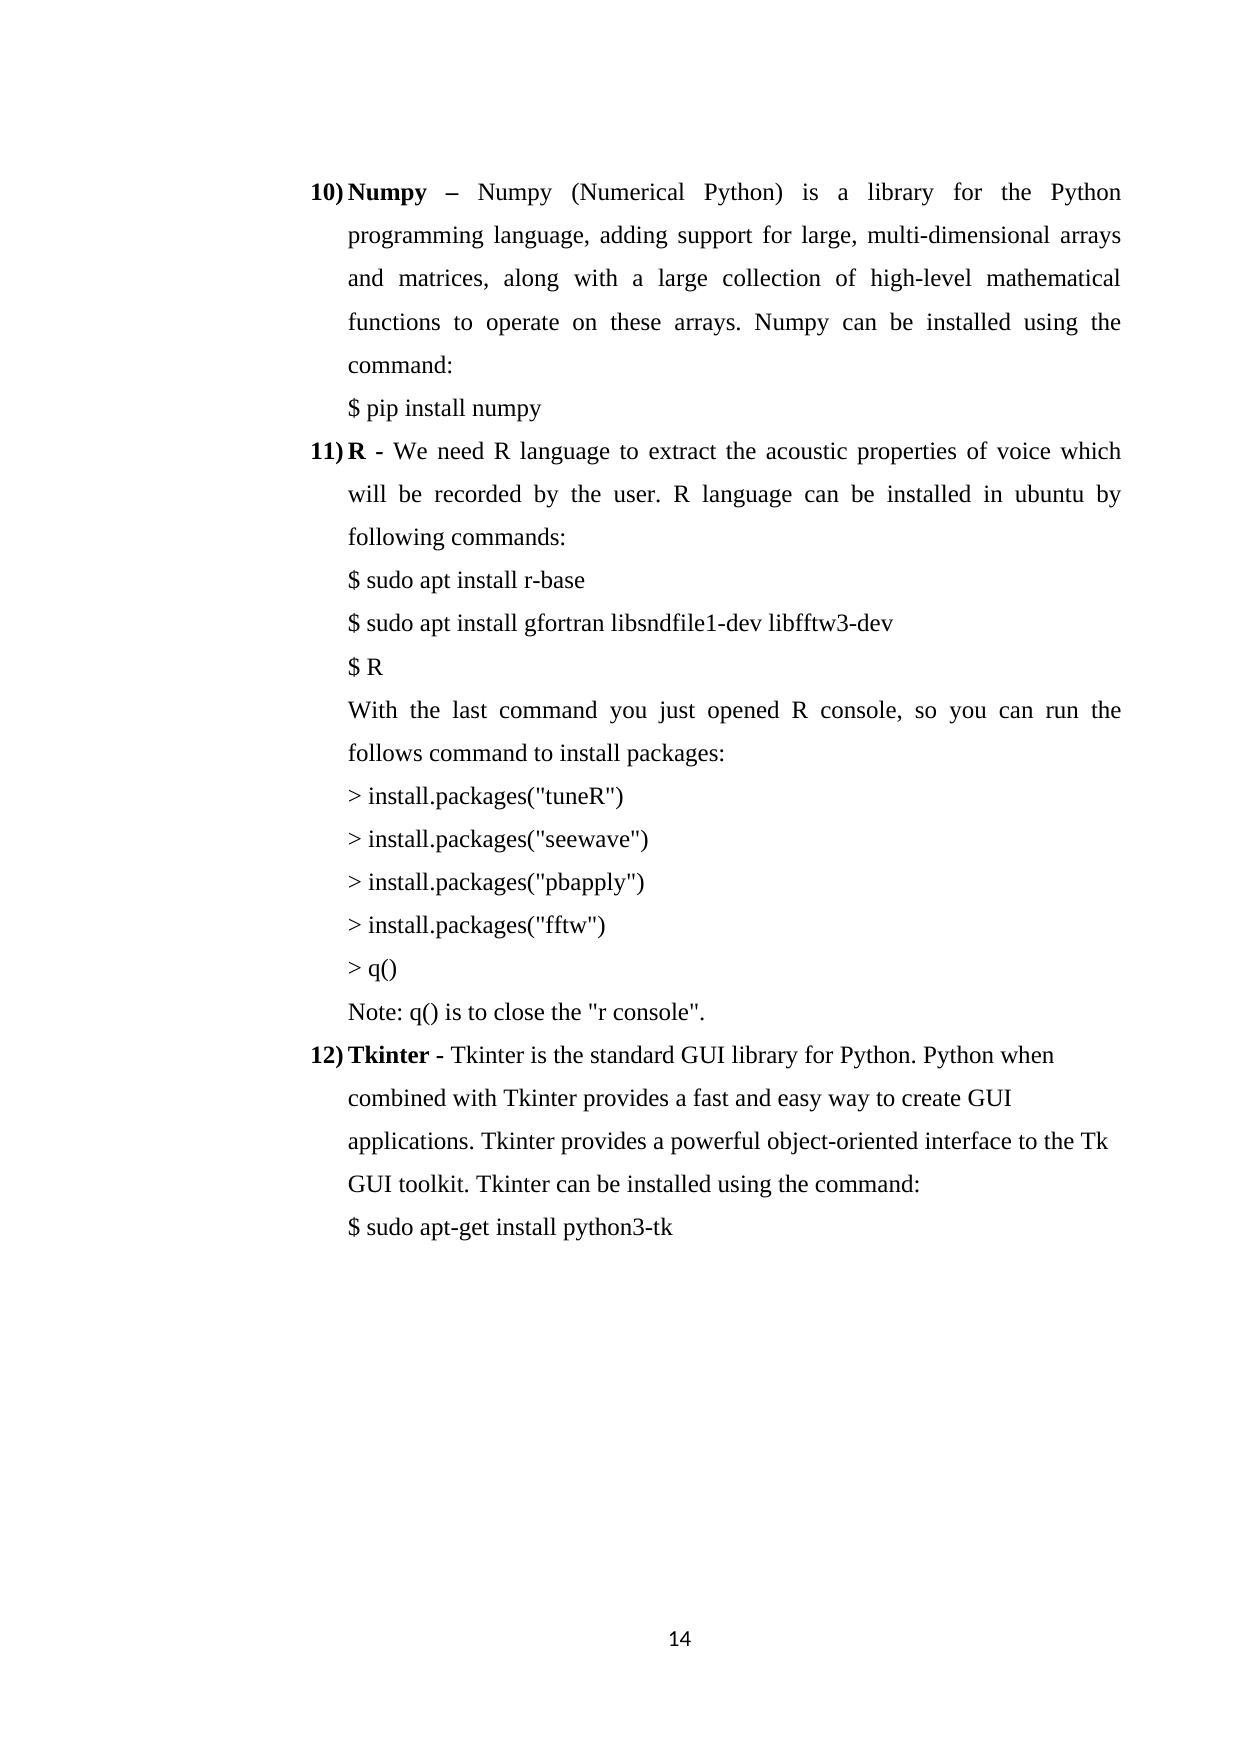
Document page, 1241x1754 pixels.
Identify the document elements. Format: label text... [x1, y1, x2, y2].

list $ sudo apt install r-base [348, 565, 1122, 594]
list $ pip install numpy [348, 393, 1122, 422]
list $ sudo apt-get install python3-tk [348, 1212, 1122, 1241]
list > install.packages("fftw") [348, 910, 1122, 939]
list Tkinter - Tkinter is the standard GUI library for Python. Python when combined with Tkinter provides a fast and easy way to create GUI applications. Tkinter provides a powerful object-oriented interface to the Tk GUI toolkit. Tkinter can be installed using the command: [310, 1040, 1122, 1198]
list R - We need R language to extract the acoustic properties of voice which will be recorded by the user. R language can be installed in ubuntu by following commands: [310, 436, 1122, 551]
list > install.packages("tuneR") [348, 781, 1122, 810]
list With the last command you just opened R console, so you can run the follows command to install packages: [348, 695, 1122, 767]
list Numpy – Numpy (Numerical Python) is a library for the Python programming language, adding support for large, multi-dimensional arrays and matrices, along with a large collection of high-level mathematical functions to operate on these arrays. Numpy can be installed using the command: [310, 177, 1122, 378]
list > install.packages("seewave") [348, 824, 1122, 853]
list $ sudo apt install gfortran libsndfile1-dev libfftw3-dev [348, 608, 1122, 637]
list Note: q() is to close the "r console". [348, 997, 1122, 1025]
list $ R [348, 652, 1122, 680]
list > install.packages("pbapply") [348, 867, 1122, 896]
list > q() [348, 953, 1122, 982]
